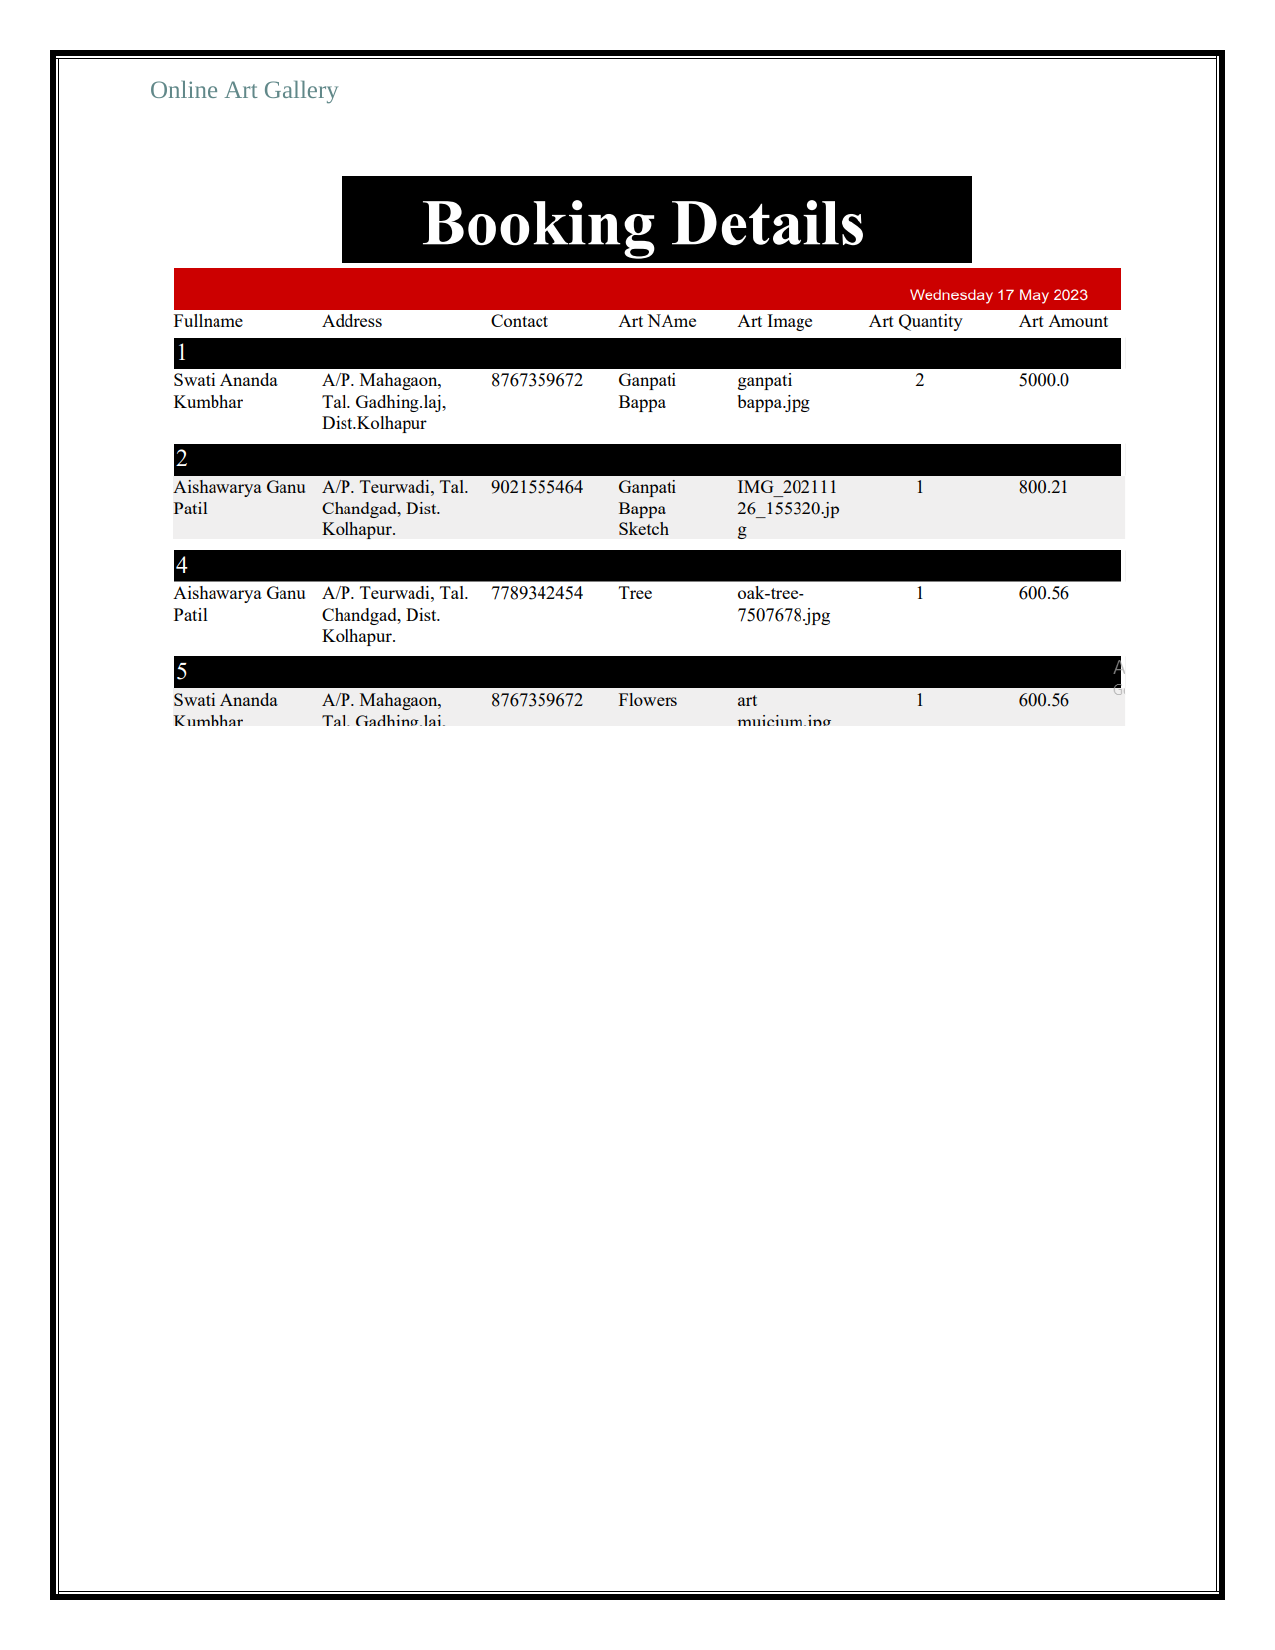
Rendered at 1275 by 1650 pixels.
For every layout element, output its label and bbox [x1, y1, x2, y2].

picture [150, 150, 1125, 726]
